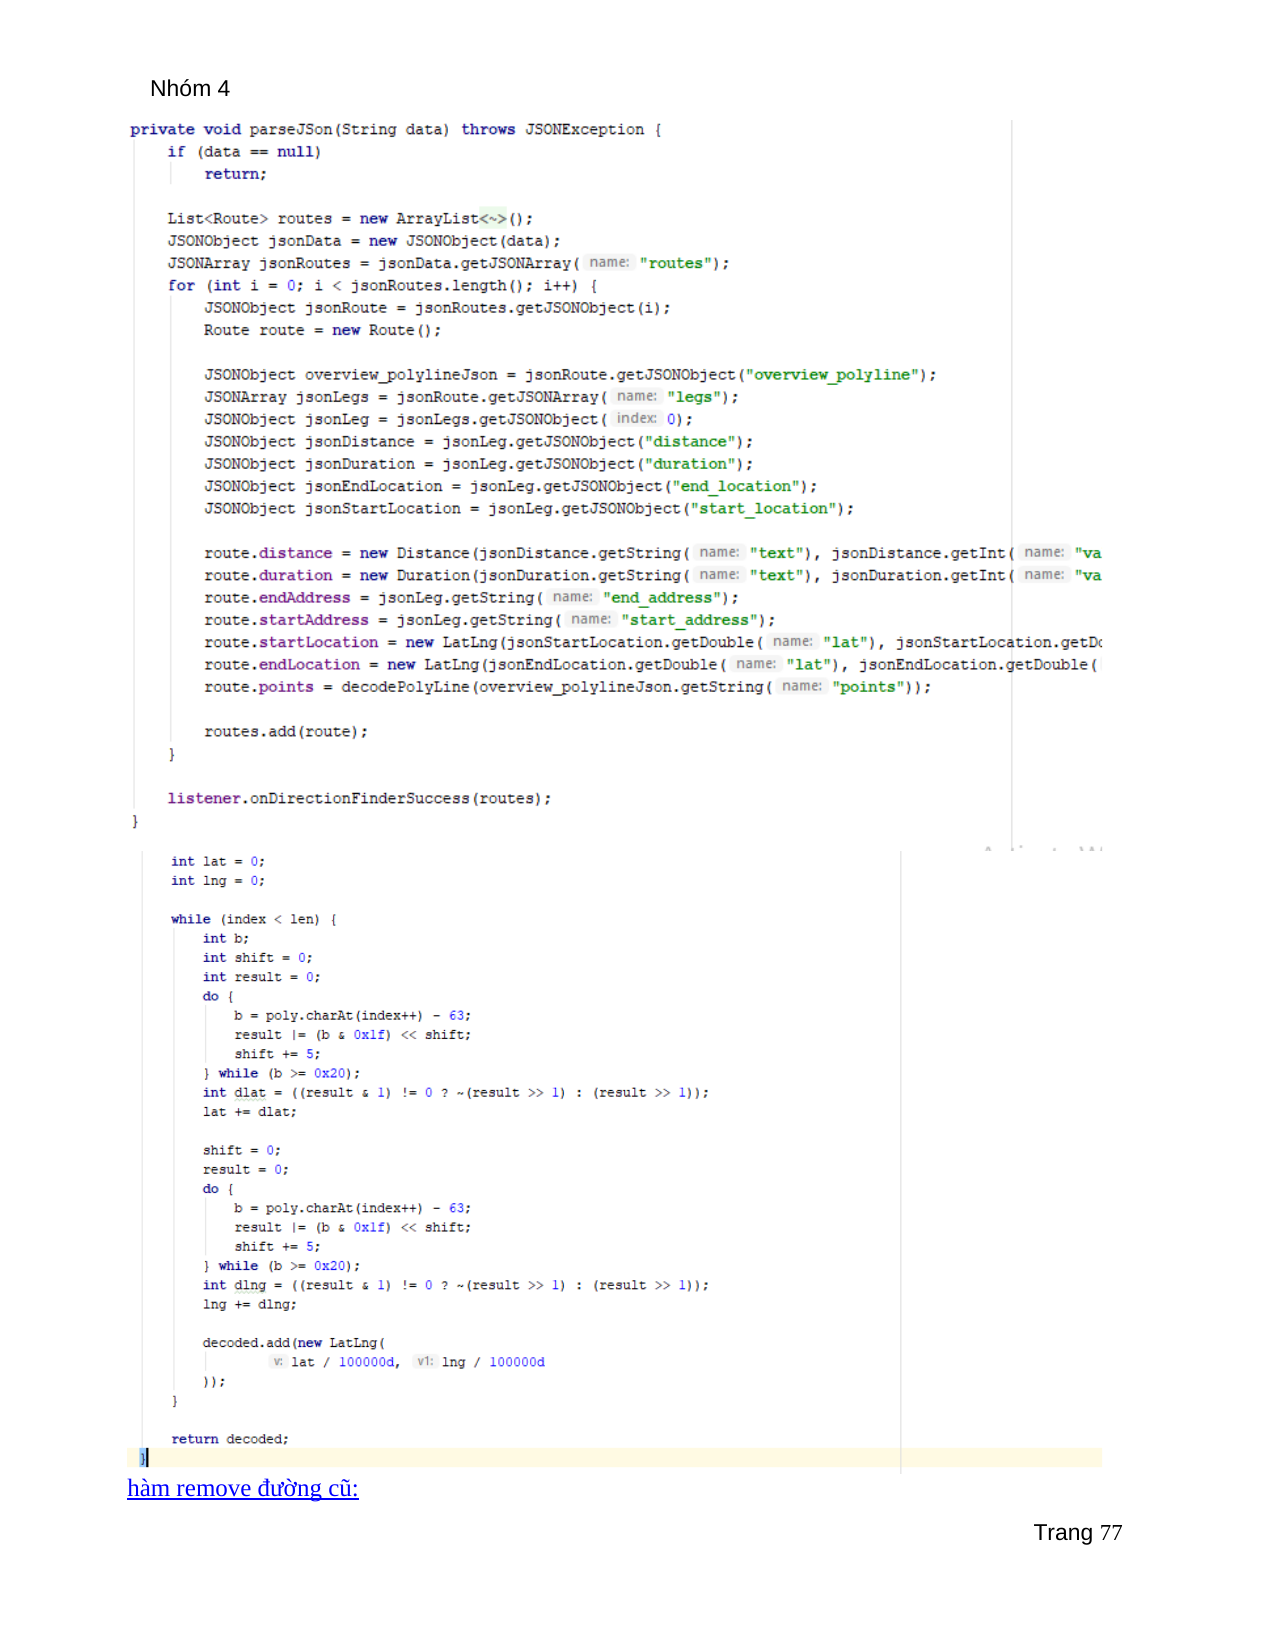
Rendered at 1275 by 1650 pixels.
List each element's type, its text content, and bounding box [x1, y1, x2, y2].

picture [127, 120, 1103, 1474]
